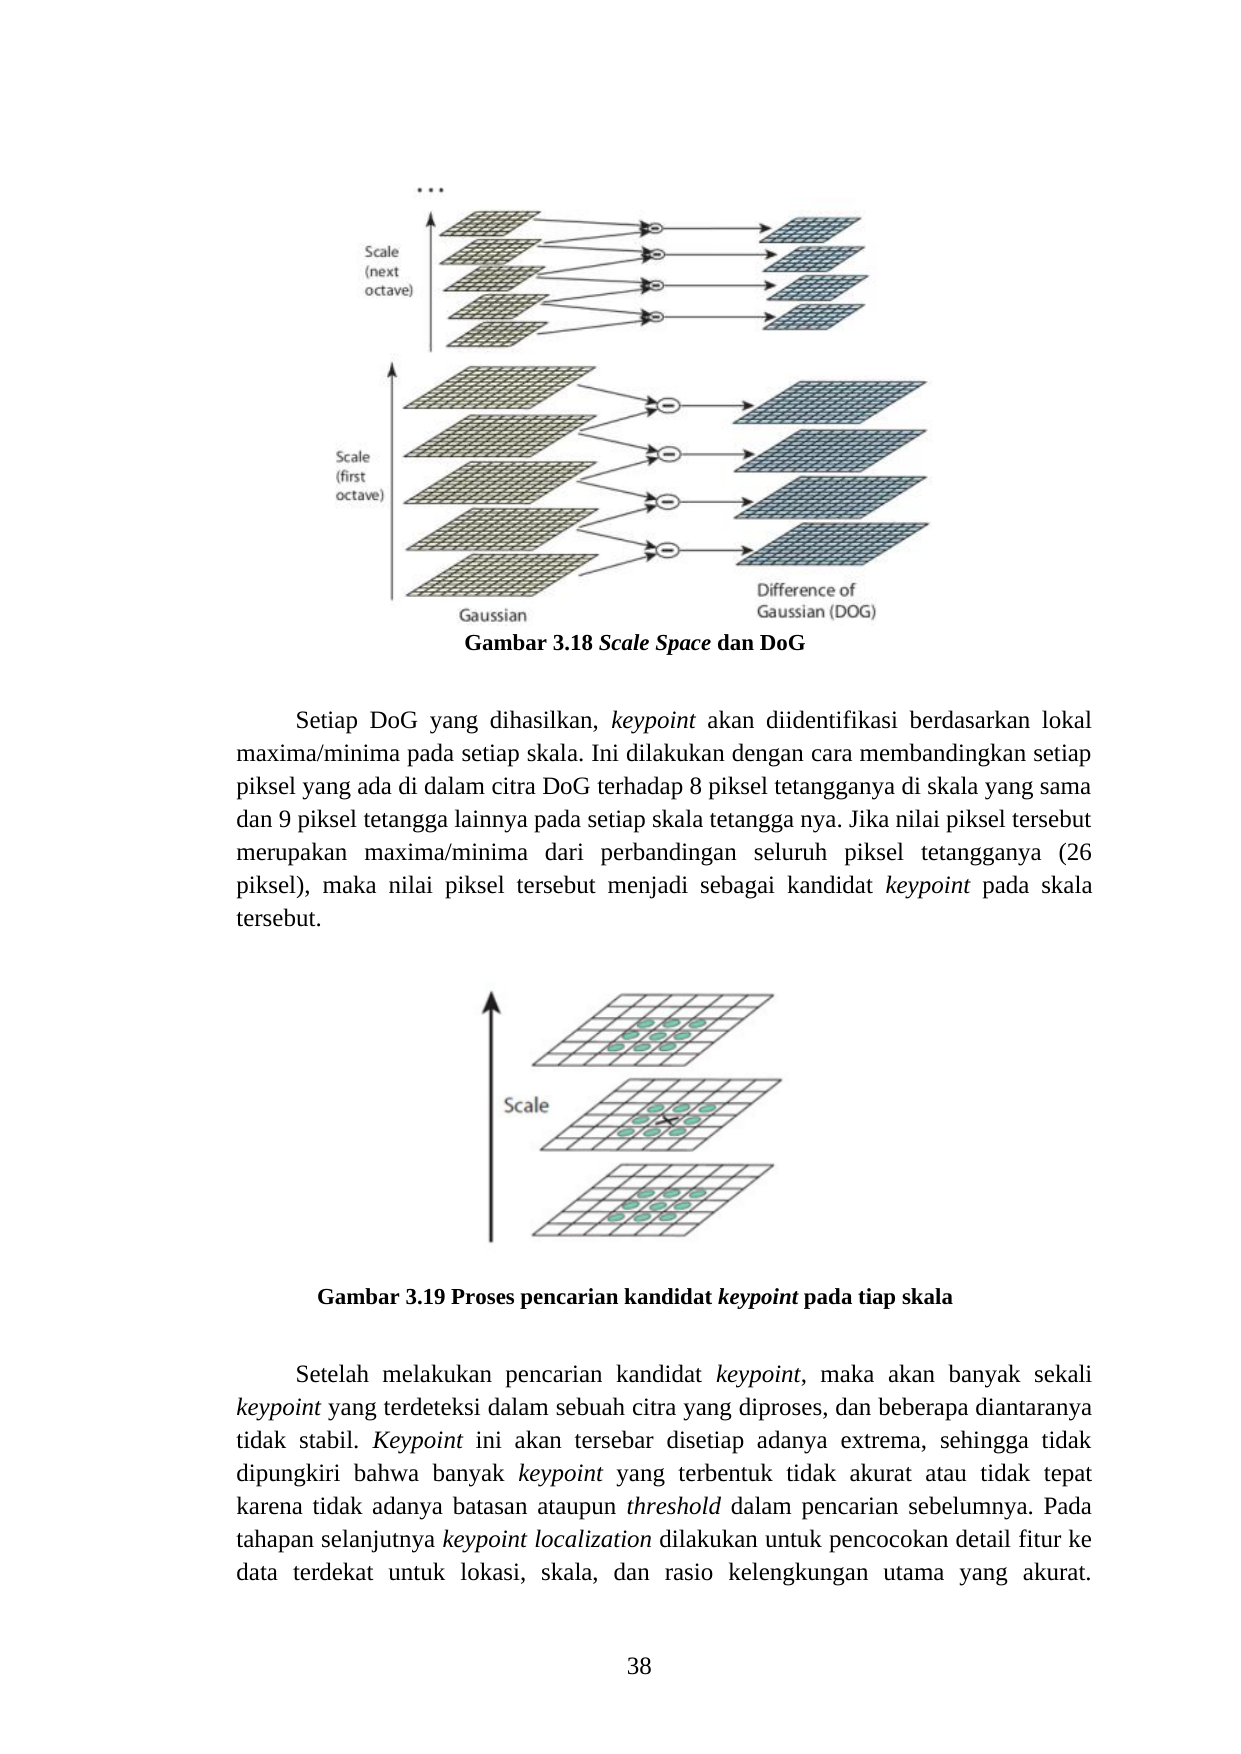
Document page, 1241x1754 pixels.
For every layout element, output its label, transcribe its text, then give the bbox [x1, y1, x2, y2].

picture [445, 948, 825, 1279]
text Setiap DoG yang dihasilkan, keypoint akan diidentifikasi berdasarkan lokal maxima/minima pada setiap skala. Ini dilakukan dengan cara membandingkan setiap piksel yang ada di dalam citra DoG terhadap 8 piksel tetangganya di skala yang sama dan 9 piksel tetangga lainnya pada setiap skala tetangga nya. Jika nilai piksel tersebut merupakan maxima/minima dari perbandingan seluruh piksel tetangganya (26 piksel), maka nilai piksel tersebut menjadi sebagai kandidat keypoint pada skala tersebut. [236, 705, 1092, 932]
picture [324, 177, 946, 626]
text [236, 1359, 1092, 1586]
